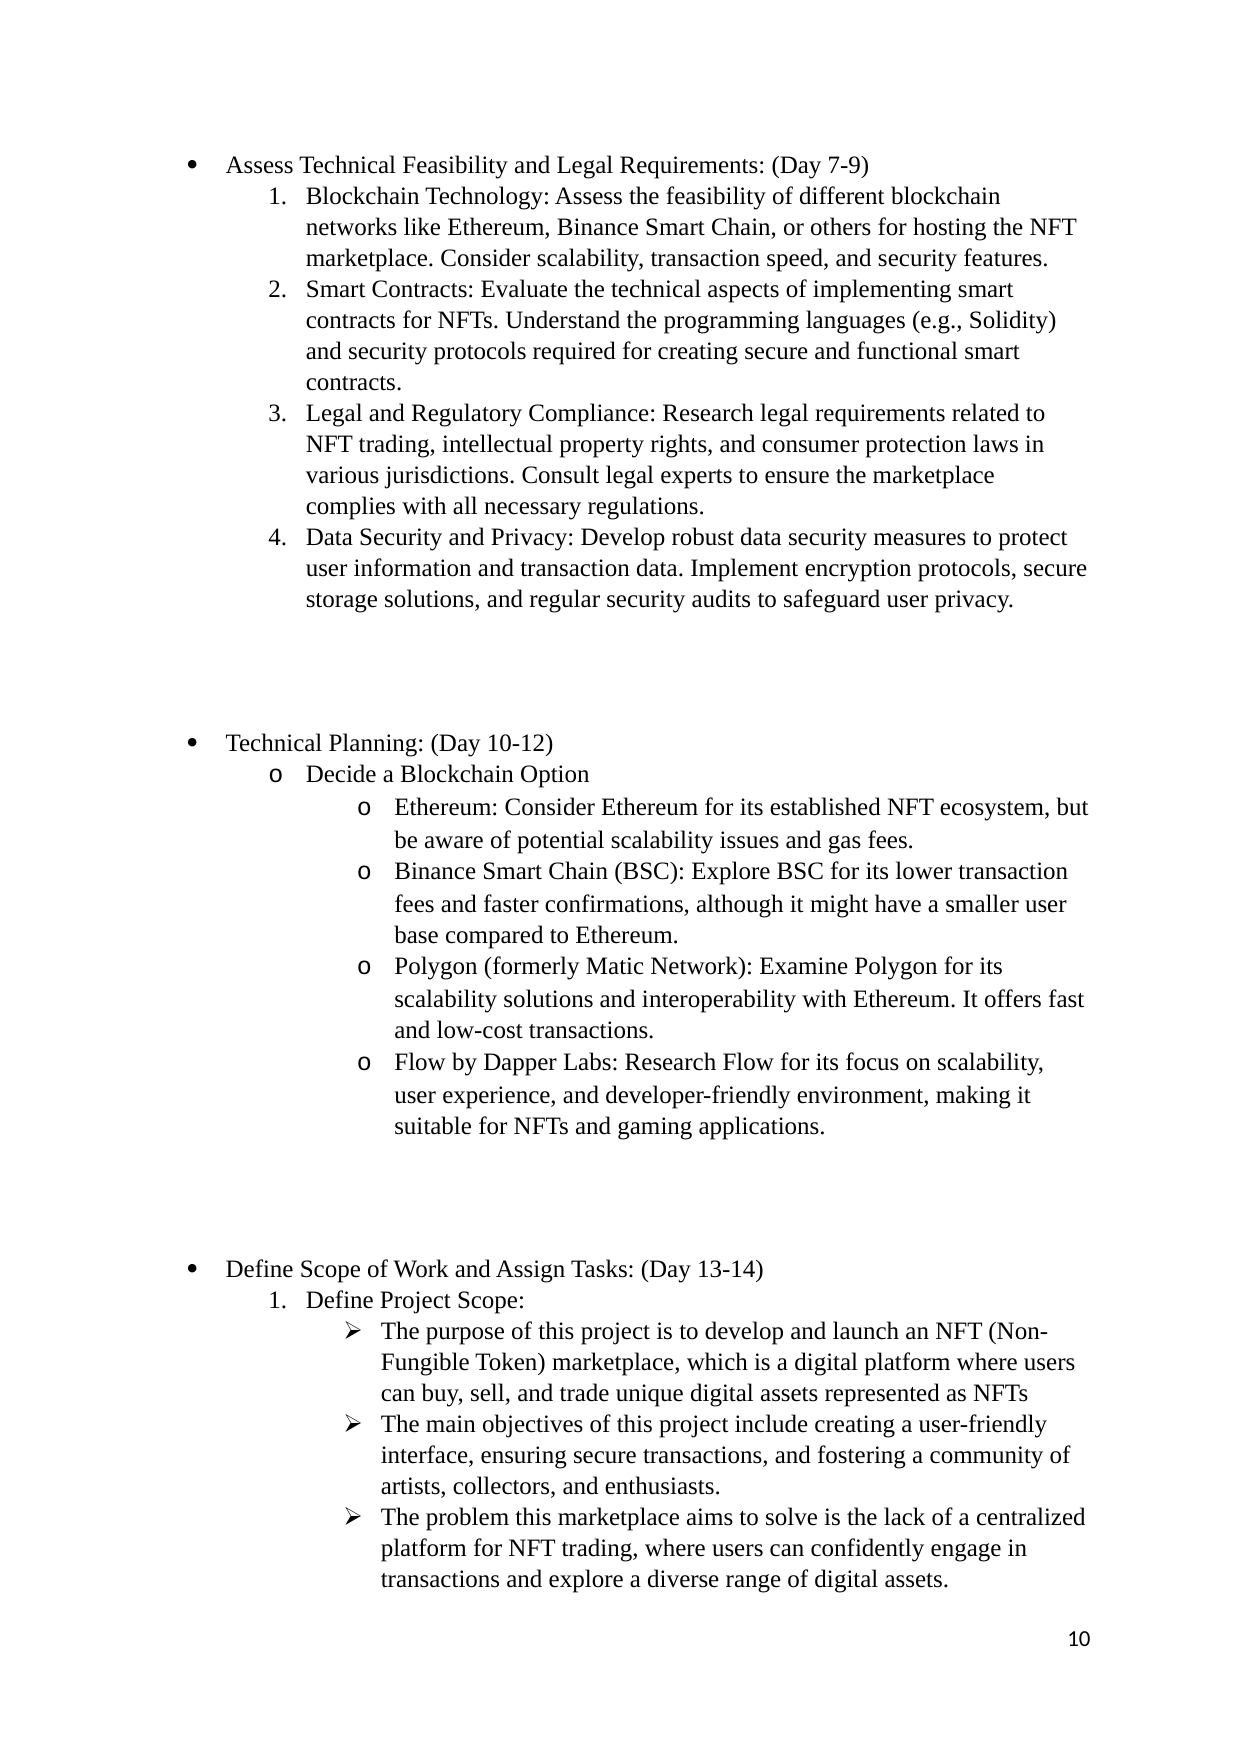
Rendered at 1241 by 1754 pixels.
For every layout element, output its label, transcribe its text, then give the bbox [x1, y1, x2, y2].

list Polygon (formerly Matic Network): Examine Polygon for its scalability solutions and interoperability with Ethereum. It offers fast and low-cost transactions. [357, 951, 1090, 1044]
list Technical Planning: (Day 10-12) [188, 728, 1090, 756]
list Decide a Blockchain Option [268, 759, 1090, 789]
list Data Security and Privacy: Develop robust data security measures to protect user information and transaction data. Implement encryption protocols, secure storage solutions, and regular security audits to safeguard user privacy. [268, 522, 1090, 613]
list Flow by Dapper Labs: Research Flow for its focus on scalability, user experience, and developer-friendly environment, making it suitable for NFTs and gaming applications. [357, 1047, 1090, 1139]
list Define Project Scope: [268, 1285, 1090, 1314]
list Legal and Regulatory Compliance: Research legal requirements related to NFT trading, intellectual property rights, and consumer protection laws in various jurisdictions. Consult legal experts to ensure the marketplace complies with all necessary regulations. [268, 398, 1090, 520]
list Smart Contracts: Evaluate the technical aspects of implementing smart contracts for NFTs. Understand the programming languages (e.g., Solidity) and security protocols required for creating secure and functional smart contracts. [268, 274, 1090, 396]
list Assess Technical Feasibility and Legal Requirements: (Day 7-9) [188, 150, 1090, 179]
list The main objectives of this project include creating a user-friendly interface, ensuring secure transactions, and fostering a community of artists, collectors, and enthusiasts. [343, 1409, 1090, 1500]
list The problem this marketplace aims to solve is the lack of a centralized platform for NFT trading, where users can confidently engage in transactions and explore a diverse range of digital assets. [343, 1502, 1090, 1593]
list The purpose of this project is to develop and launch an NFT (Non-Fungible Token) marketplace, which is a digital platform where users can buy, sell, and trade unique digital assets represented as NFTs [343, 1316, 1090, 1407]
list Define Scope of Work and Assign Tasks: (Day 13-14) [188, 1254, 1090, 1283]
list Binance Smart Chain (BSC): Explore BSC for its lower transaction fees and faster confirmations, although it might have a smaller user base compared to Ethereum. [357, 856, 1090, 949]
list Blockchain Technology: Assess the feasibility of different blockchain networks like Ethereum, Binance Smart Chain, or others for hosting the NFT marketplace. Consider scalability, transaction speed, and security features. [268, 181, 1090, 272]
list Ethereum: Consider Ethereum for its established NFT ecosystem, but be aware of potential scalability issues and gas fees. [357, 792, 1090, 854]
